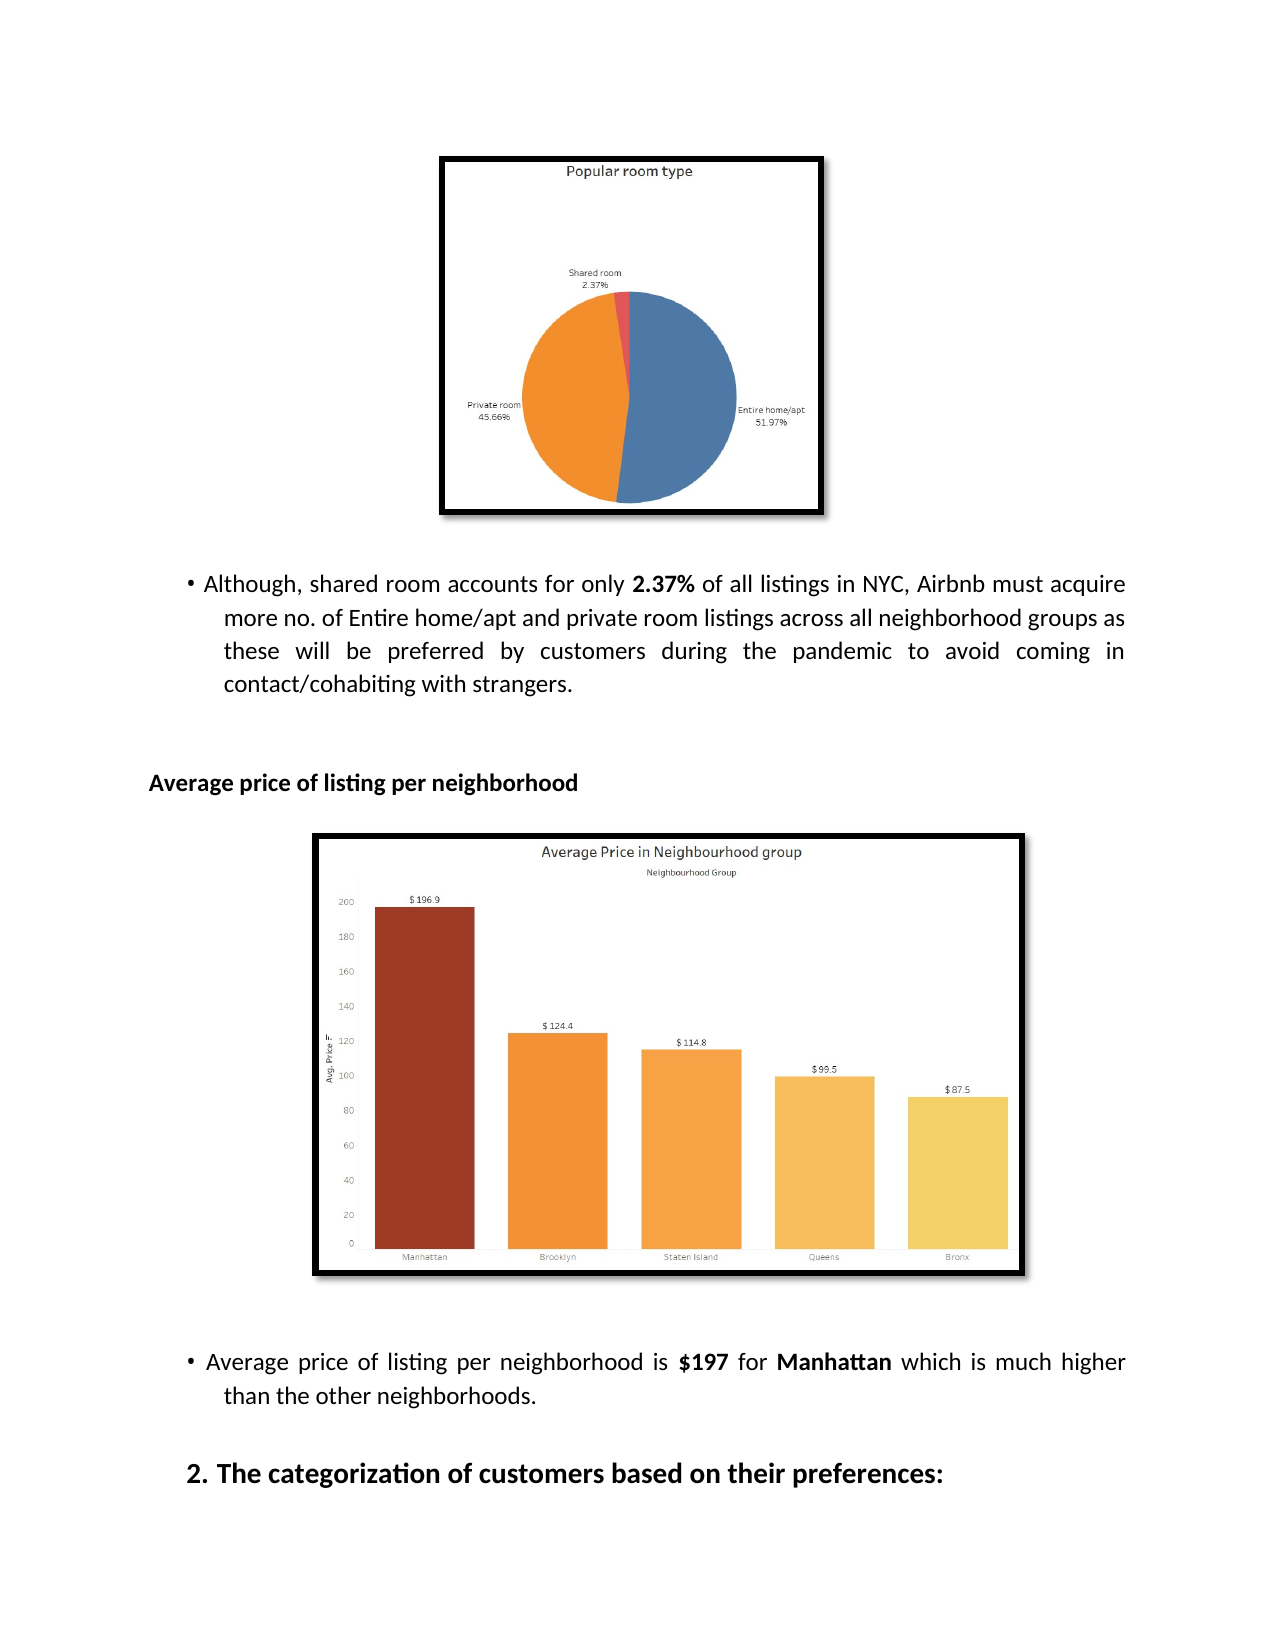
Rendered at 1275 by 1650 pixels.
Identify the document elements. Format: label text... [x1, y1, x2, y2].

text • Average price of listing per neighborhood is $197 for Manhattan which is much higher than the other neighborhoods. [186, 1344, 1127, 1411]
text • Although, shared room accounts for only 2.37% of all listings in NYC, Airbnb must acquire more no. of Entire home/apt and private room listings across all neighborhood groups as these will be preferred by customers during the pandemic to avoid coming in contact/cohabiting with strangers. [186, 566, 1127, 698]
text 2. The categorization of customers based on their preferences: [186, 1455, 1174, 1491]
picture [434, 151, 837, 528]
picture [308, 828, 1038, 1289]
subtitle Average price of listing per neighborhood [148, 767, 1174, 797]
